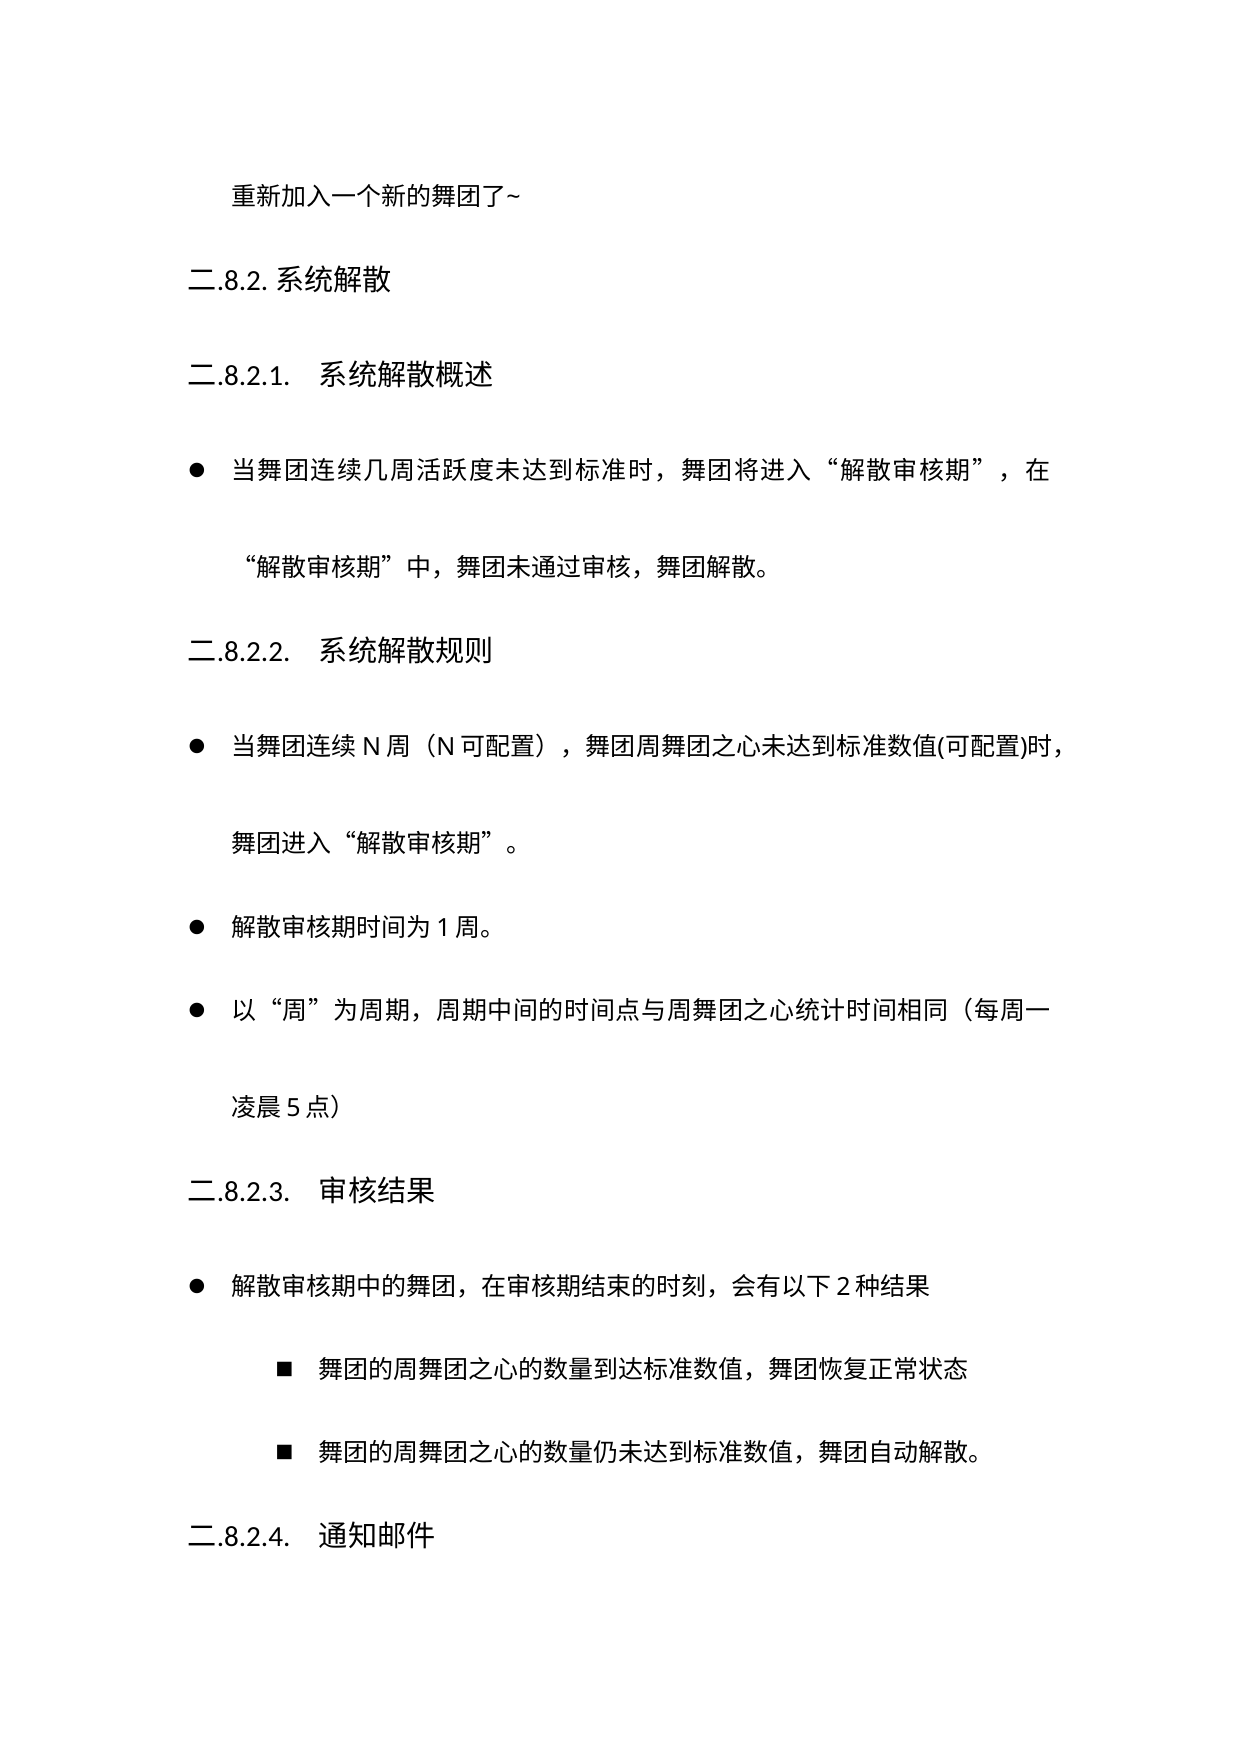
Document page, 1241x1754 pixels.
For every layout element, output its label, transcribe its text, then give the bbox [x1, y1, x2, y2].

text 系统解散概述 [187, 341, 1053, 406]
text 系统解散规则 [187, 617, 1053, 682]
text 通知邮件 [187, 1501, 1053, 1566]
text 审核结果 [187, 1156, 1053, 1221]
list 舞团的周舞团之心的数量仍未达到标准数值，舞团自动解散。 [275, 1418, 1053, 1483]
list 解散审核期中的舞团，在审核期结束的时刻，会有以下2种结果 [187, 1252, 1053, 1317]
list 解散审核期时间为1周。 [187, 893, 1053, 958]
list 以“周”为周期，周期中间的时间点与周舞团之心统计时间相同（每周一凌晨5点） [187, 976, 1053, 1138]
list 当舞团连续几周活跃度未达到标准时，舞团将进入“解散审核期”，在“解散审核期”中，舞团未通过审核，舞团解散。 [187, 436, 1053, 598]
list 当舞团连续N周（N可配置），舞团周舞团之心未达到标准数值(可配置)时，舞团进入“解散审核期”。 [187, 712, 1053, 874]
text 系统解散 [187, 245, 1053, 310]
list 舞团的周舞团之心的数量到达标准数值，舞团恢复正常状态 [275, 1335, 1053, 1400]
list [187, 162, 1053, 227]
